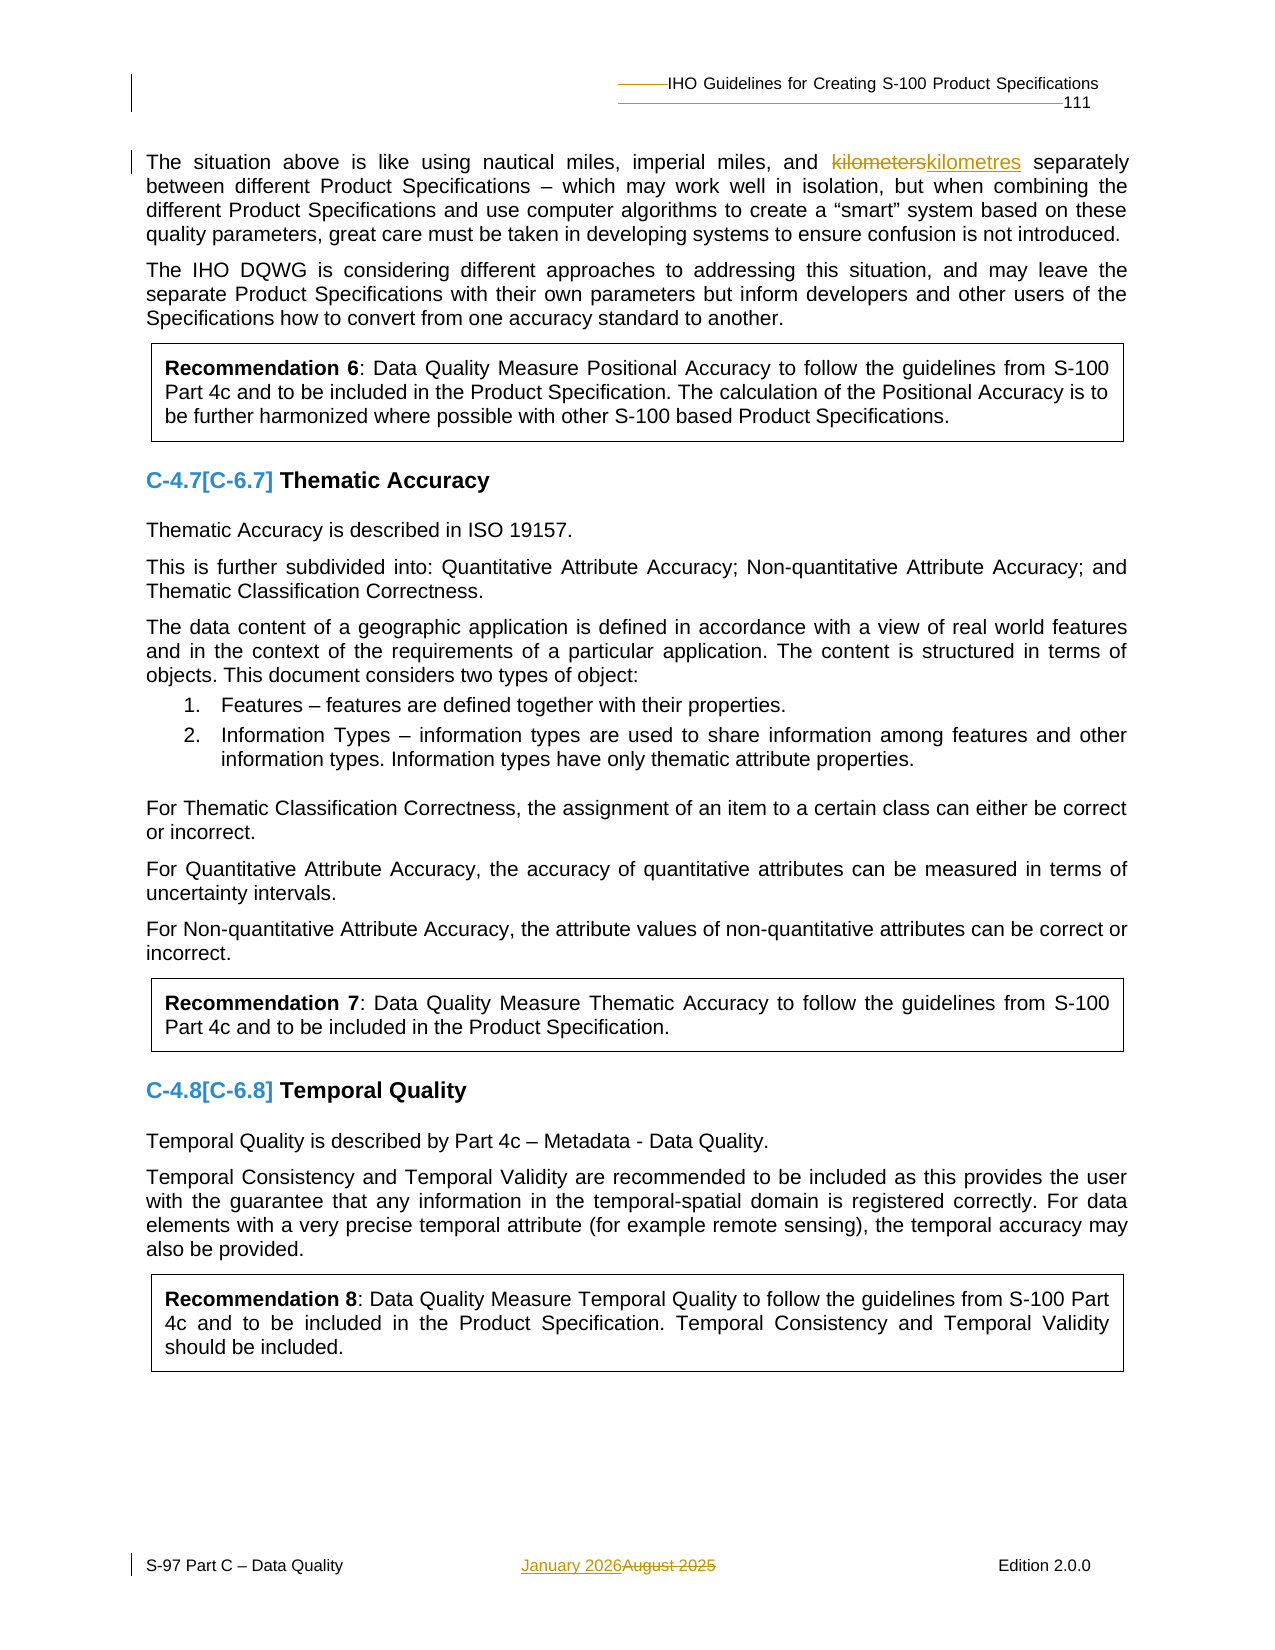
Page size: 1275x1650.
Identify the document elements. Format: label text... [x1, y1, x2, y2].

text Recommendation 7: Data Quality Measure Thematic Accuracy to follow the guidelines from S-100 Part 4c and to be included in the Product Specification. [152, 979, 1123, 1051]
text For Thematic Classification Correctness, the assignment of an item to a certain class can either be correct or incorrect. [146, 796, 1129, 844]
text The data content of a geographic application is defined in accordance with a view of real world features and in the context of the requirements of a particular application. The content is structured in terms of objects. This document considers two types of object: [146, 615, 1129, 687]
text For Quantitative Attribute Accuracy, the accuracy of quantitative attributes can be measured in terms of uncertainty intervals. [146, 857, 1129, 904]
text Recommendation 6: Data Quality Measure Positional Accuracy to follow the guidelines from S-100 Part 4c and to be included in the Product Specification. The calculation of the Positional Accuracy is to be further harmonized where possible with other S-100 based Product Specifications. [152, 344, 1123, 441]
list Features – features are defined together with their properties. [183, 693, 1129, 717]
text For Non-quantitative Attribute Accuracy, the attribute values of non-quantitative attributes can be correct or incorrect. [146, 917, 1129, 965]
text Thematic Accuracy is described in ISO 19157. [146, 518, 1129, 542]
text Temporal Quality is described by Part 4c – Metadata - Data Quality. [146, 1129, 1129, 1153]
text The IHO DQWG is considering different approaches to addressing this situation, and may leave the separate Product Specifications with their own parameters but inform developers and other users of the Specifications how to convert from one accuracy standard to another. [146, 258, 1129, 330]
text Temporal Consistency and Temporal Validity are recommended to be included as this provides the user with the guarantee that any information in the temporal-spatial domain is registered correctly. For data elements with a very precise temporal attribute (for example remote sensing), the temporal accuracy may also be provided. [146, 1165, 1129, 1261]
text The situation above is like using nautical miles, imperial miles, and separately between different Product Specifications – which may work well in isolation, but when combining the different Product Specifications and use computer algorithms to create a “smart” system based on these quality parameters, great care must be taken in developing systems to ensure confusion is not introduced. [146, 150, 1129, 246]
subtitle Thematic Accuracy [146, 467, 1129, 493]
text Recommendation 8: Data Quality Measure Temporal Quality to follow the guidelines from S-100 Part 4c and to be included in the Product Specification. Temporal Consistency and Temporal Validity should be included. [152, 1275, 1123, 1371]
subtitle Temporal Quality [146, 1077, 1129, 1104]
text This is further subdivided into: Quantitative Attribute Accuracy; Non-quantitative Attribute Accuracy; and Thematic Classification Correctness. [146, 554, 1129, 602]
list Information Types – information types are used to share information among features and other information types. Information types have only thematic attribute properties. [183, 723, 1129, 771]
